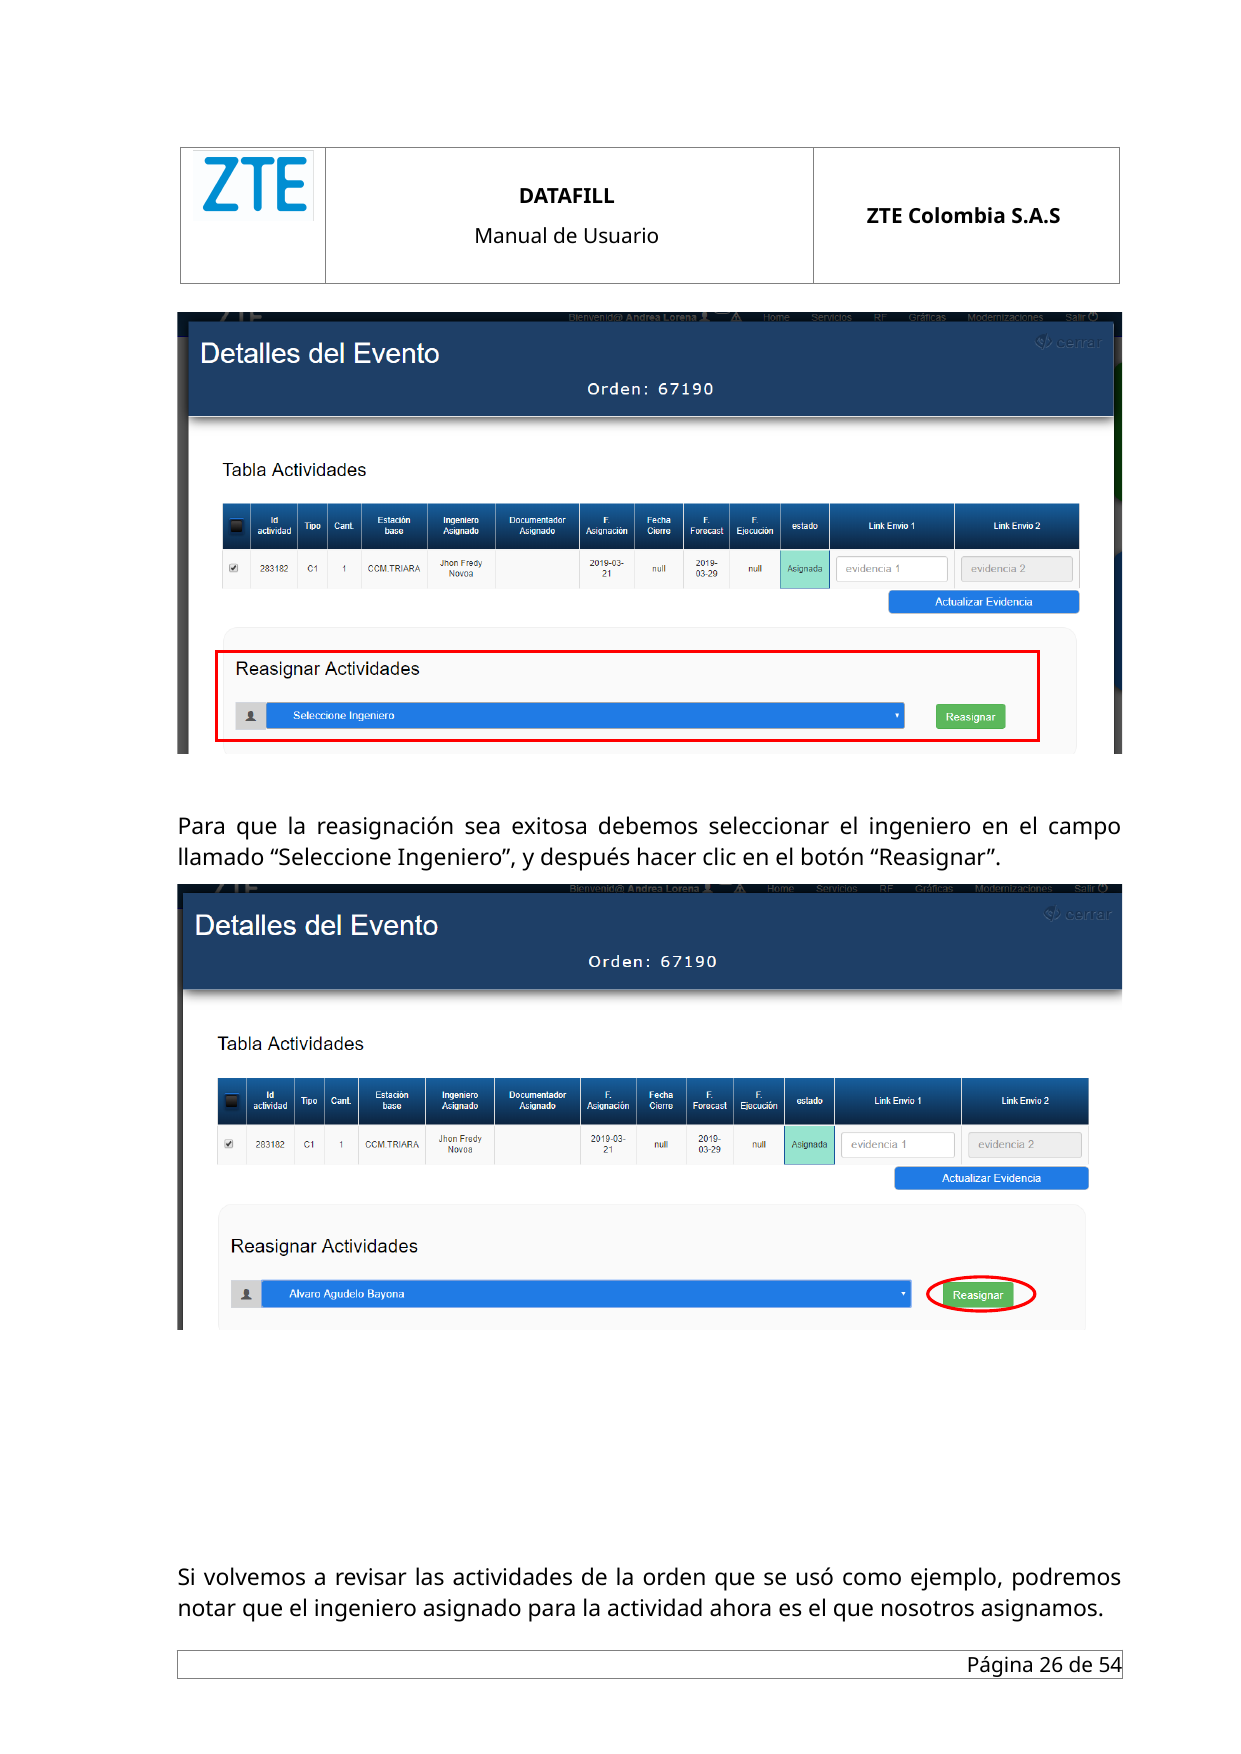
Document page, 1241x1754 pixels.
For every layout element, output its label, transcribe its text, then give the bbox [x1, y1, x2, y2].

picture [193, 150, 314, 221]
text Para que la reasignación sea exitosa debemos seleccionar el ingeniero en el campo llamado “Seleccione Ingeniero”, y después hacer clic en el botón “Reasignar”. [177, 810, 1122, 872]
picture [177, 884, 1123, 1330]
text Si volvemos a revisar las actividades de la orden que se usó como ejemplo, podremos notar que el ingeniero asignado para la actividad ahora es el que nosotros asignamos. [177, 1561, 1122, 1623]
picture [177, 312, 1123, 754]
